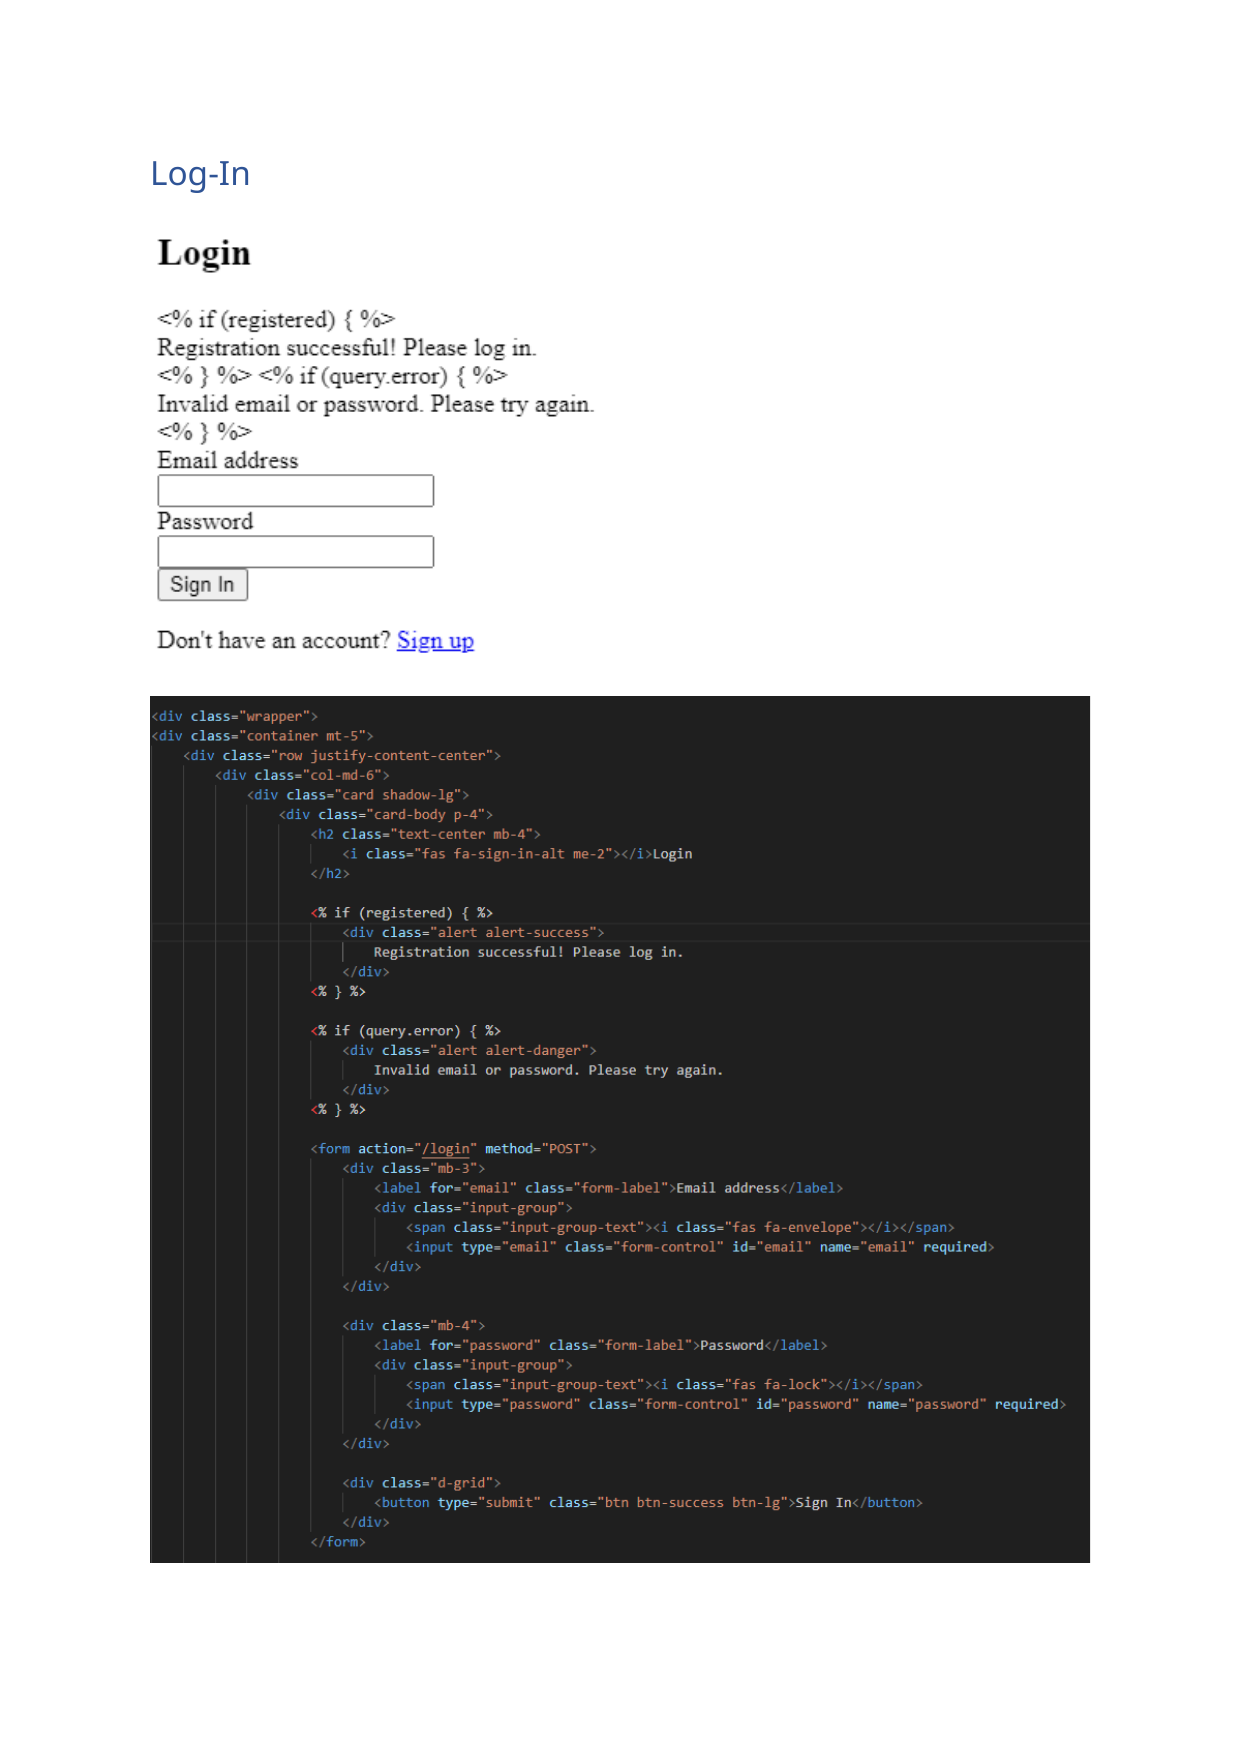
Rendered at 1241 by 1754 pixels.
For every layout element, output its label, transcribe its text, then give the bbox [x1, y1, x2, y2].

subtitle Log-In [150, 150, 1090, 195]
picture [150, 696, 1091, 1563]
picture [150, 207, 666, 678]
